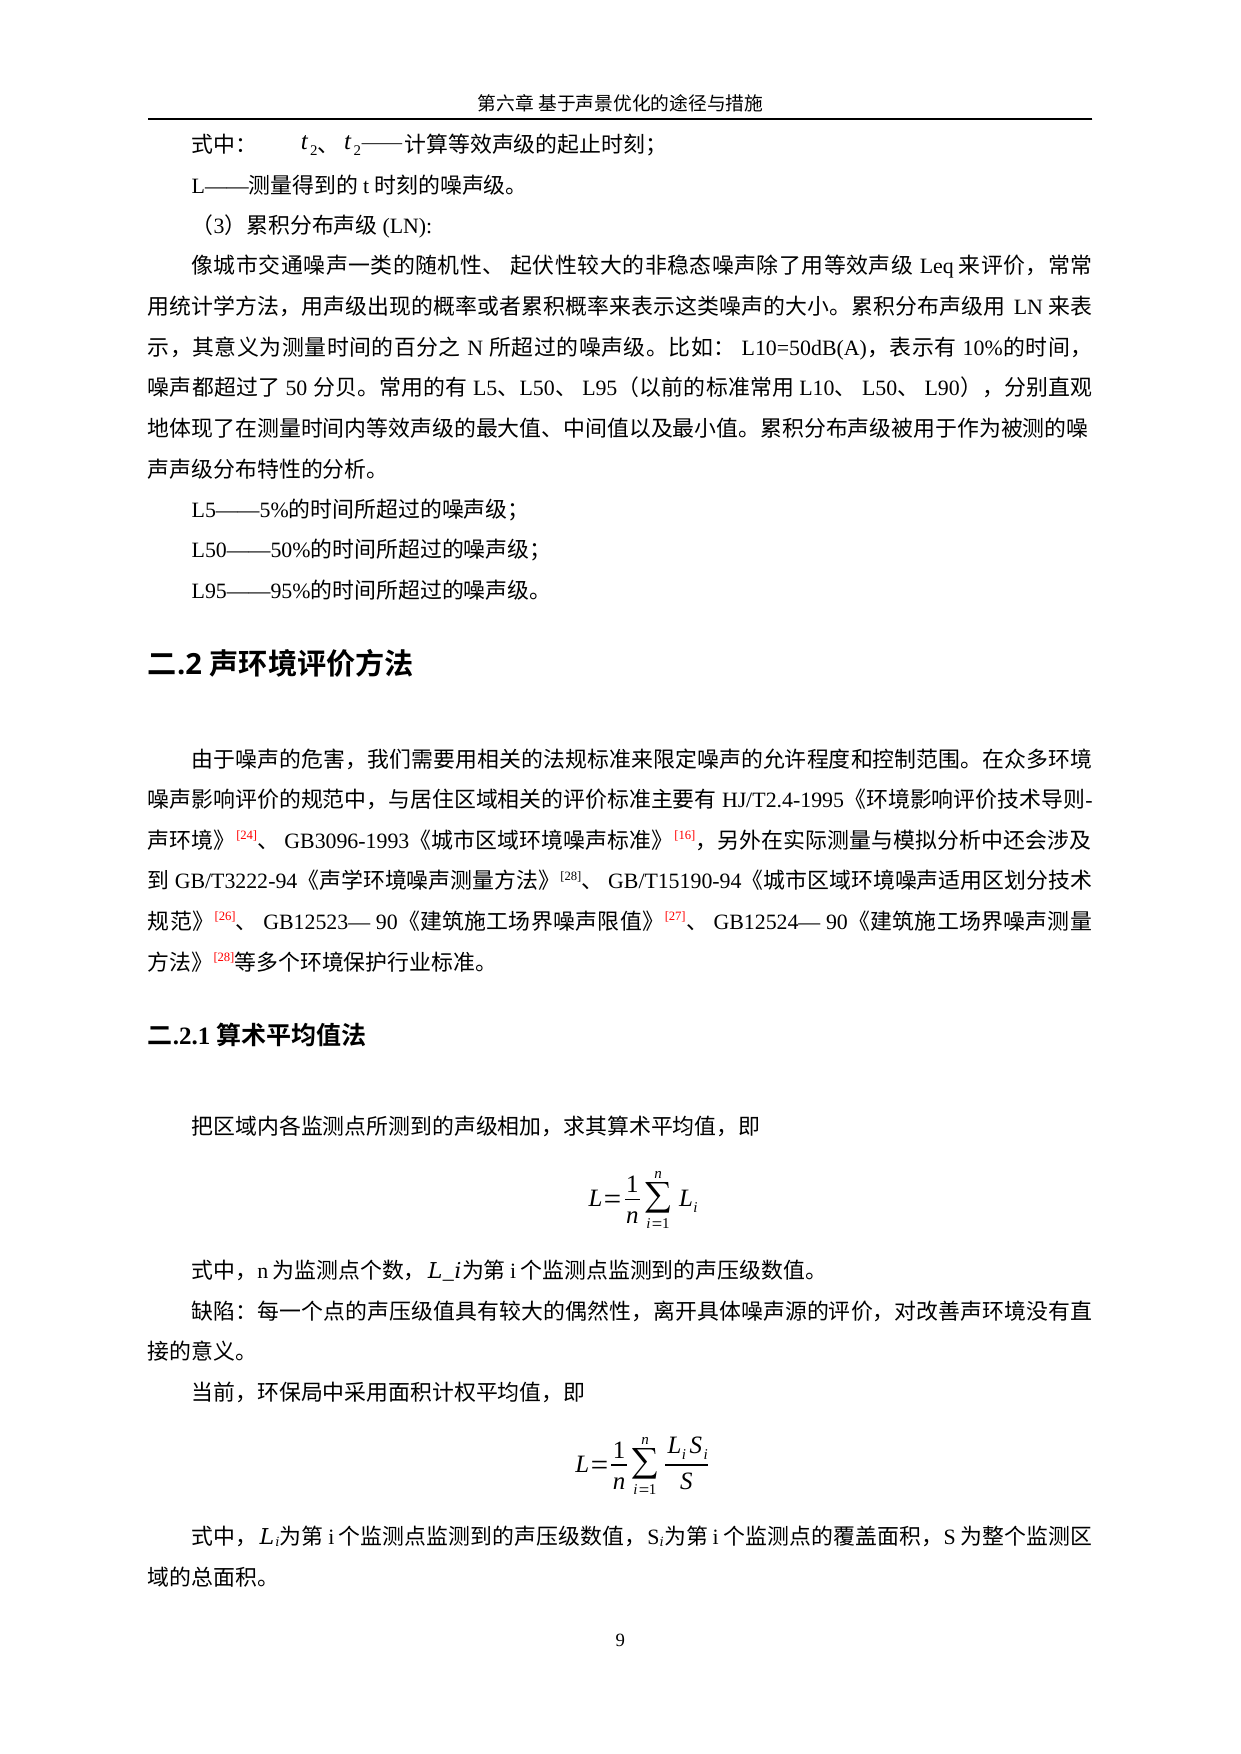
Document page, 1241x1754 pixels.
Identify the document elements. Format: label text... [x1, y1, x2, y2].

text L95——95%的时间所超过的噪声级。 [148, 572, 1092, 605]
text 式中： 、 ——计算等效声级的起止时刻； [148, 127, 1092, 159]
text 由于噪声的危害，我们需要用相关的法规标准来限定噪声的允许程度和控制范围。在众多环境噪声影响评价的规范中，与居住区域相关的评价标准主要有HJ/T2.4-1995《环境影响评价技术导则-声环境》[24]、 GB3096-1993《城市区域环境噪声标准》[16]，另外在实际测量与模拟分析中还会涉及到 GB/T3222-94《声学环境噪声测量方法》[28]、 GB/T15190-94《城市区域环境噪声适用区划分技术规范》[26]、 GB12523— 90《建筑施工场界噪声限值》[27]、 GB12524— 90《建筑施工场界噪声测量方法》[28]等多个环境保护行业标准。 [148, 741, 1092, 977]
text 声环境评价方法 [148, 629, 1092, 694]
text 像城市交通噪声一类的随机性、 起伏性较大的非稳态噪声除了用等效声级 Leq来评价，常常用统计学方法，用声级出现的概率或者累积概率来表示这类噪声的大小。累积分布声级用 LN 来表示，其意义为测量时间的百分之 N 所超过的噪声级。比如： L10=50dB(A)，表示有 10%的时间，噪声都超过了 50 分贝。常用的有 L5、L50、 L95（以前的标准常用 L10、 L50、 L90），分别直观地体现了在测量时间内等效声级的最大值、中间值以及最小值。累积分布声级被用于作为被测的噪声声级分布特性的分析。 [148, 248, 1092, 484]
text 式中，n为监测点个数，𝐿_𝑖为第i个监测点监测到的声压级数值。 [148, 1253, 1092, 1285]
text 算术平均值法 [148, 1001, 1092, 1066]
text L——测量得到的 t 时刻的噪声级。 [148, 167, 1092, 200]
text L50——50%的时间所超过的噪声级； [148, 532, 1092, 564]
text L5——5%的时间所超过的噪声级； [148, 492, 1092, 524]
text 式中，𝐿𝑖为第i个监测点监测到的声压级数值，S𝑖为第i个监测点的覆盖面积，S为整个监测区域的总面积。 [148, 1518, 1092, 1592]
text （3）累积分布声级 (LN): [148, 208, 1092, 240]
text 缺陷：每一个点的声压级值具有较大的偶然性，离开具体噪声源的评价，对改善声环境没有直接的意义。 [148, 1293, 1092, 1366]
text 把区域内各监测点所测到的声级相加，求其算术平均值，即 [148, 1109, 1092, 1141]
text 当前，环保局中采用面积计权平均值，即 [148, 1374, 1092, 1407]
